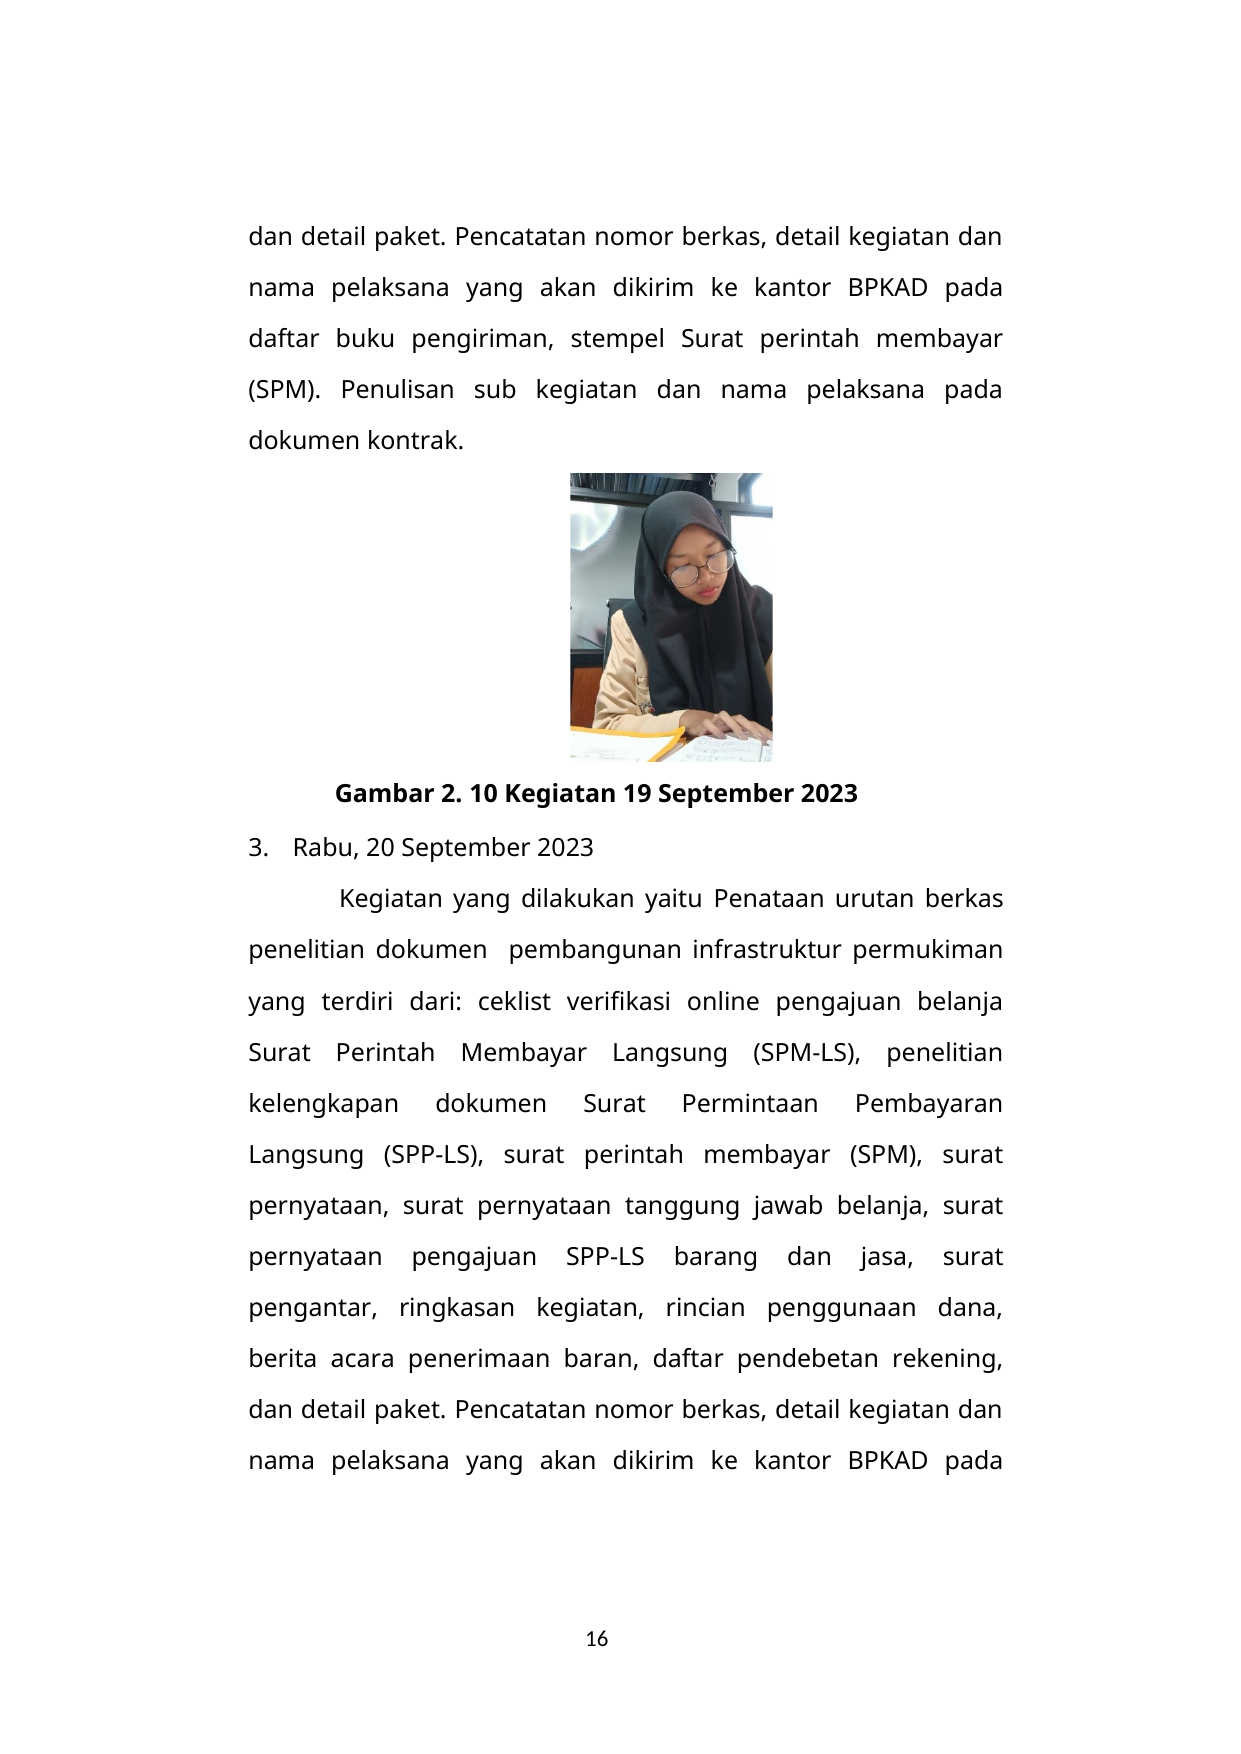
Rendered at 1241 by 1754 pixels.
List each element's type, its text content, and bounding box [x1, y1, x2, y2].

text Gambar 2. 10 Kegiatan 19 September 2023 [189, 775, 1004, 809]
list Rabu, 20 September 2023 [248, 830, 1004, 864]
picture [570, 473, 773, 762]
